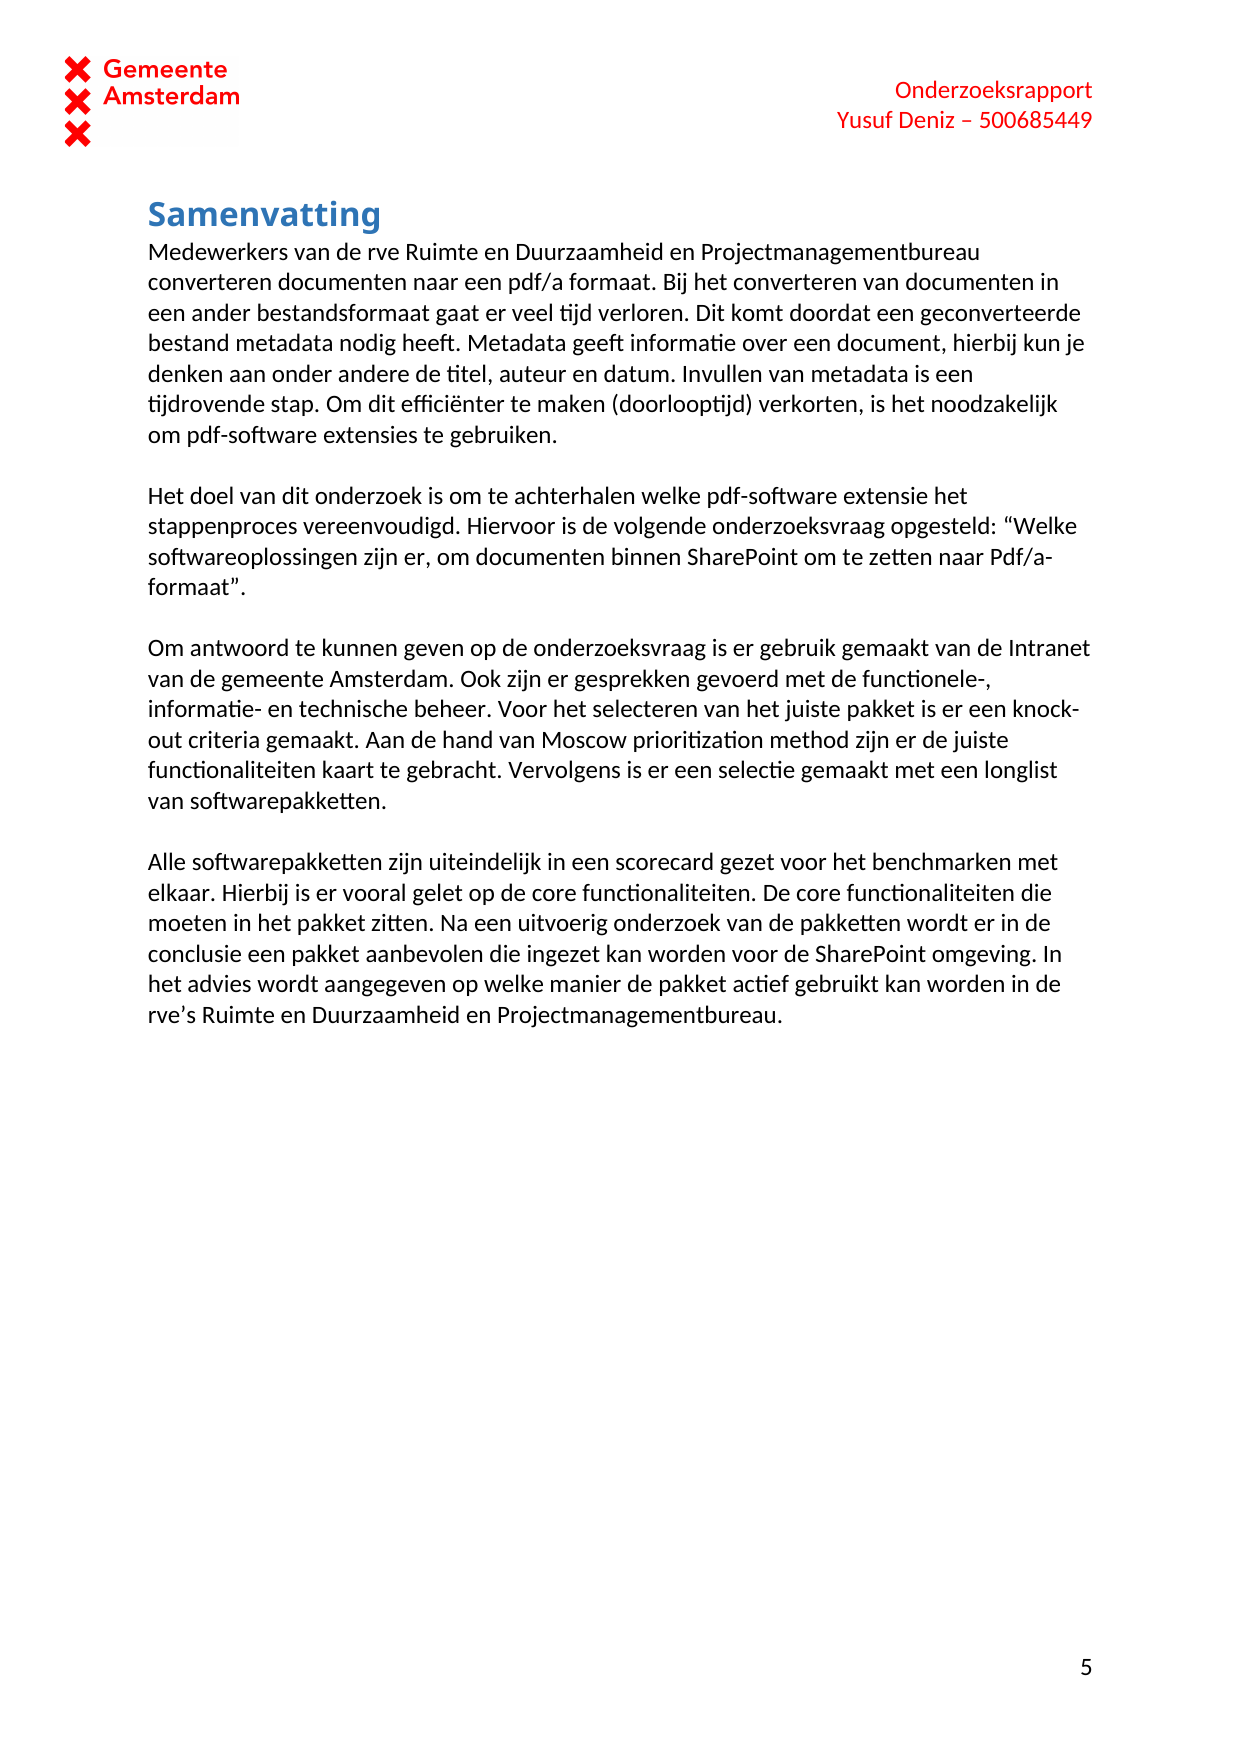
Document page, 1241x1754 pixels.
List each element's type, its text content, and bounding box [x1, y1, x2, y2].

text Het doel van dit onderzoek is om te achterhalen welke pdf-software extensie het stappenproces vereenvoudigd. Hiervoor is de volgende onderzoeksvraag opgesteld: “Welke softwareoplossingen zijn er, om documenten binnen SharePoint om te zetten naar Pdf/a-formaat”. [148, 480, 1093, 602]
text Medewerkers van de rve Ruimte en Duurzaamheid en Projectmanagementbureau converteren documenten naar een pdf/a formaat. Bij het converteren van documenten in een ander bestandsformaat gaat er veel tijd verloren. Dit komt doordat een geconverteerde bestand metadata nodig heeft. Metadata geeft informatie over een document, hierbij kun je denken aan onder andere de titel, auteur en datum. Invullen van metadata is een tijdrovende stap. Om dit efficiënter te maken (doorlooptijd) verkorten, is het noodzakelijk om pdf-software extensies te gebruiken. [148, 236, 1093, 449]
text Alle softwarepakketten zijn uiteindelijk in een scorecard gezet voor het benchmarken met elkaar. Hierbij is er vooral gelet op de core functionaliteiten. De core functionaliteiten die moeten in het pakket zitten. Na een uitvoerig onderzoek van de pakketten wordt er in de conclusie een pakket aanbevolen die ingezet kan worden voor de SharePoint omgeving. In het advies wordt aangegeven op welke manier de pakket actief gebruikt kan worden in de rve’s Ruimte en Duurzaamheid en Projectmanagementbureau. [148, 846, 1093, 1029]
text Om antwoord te kunnen geven op de onderzoeksvraag is er gebruik gemaakt van de Intranet van de gemeente Amsterdam. Ook zijn er gesprekken gevoerd met de functionele-, informatie- en technische beheer. Voor het selecteren van het juiste pakket is er een knock-out criteria gemaakt. Aan de hand van Moscow prioritization method zijn er de juiste functionaliteiten kaart te gebracht. Vervolgens is er een selectie gemaakt met een longlist van softwarepakketten. [148, 632, 1093, 816]
picture [64, 56, 239, 147]
subtitle Samenvatting [148, 190, 1093, 236]
